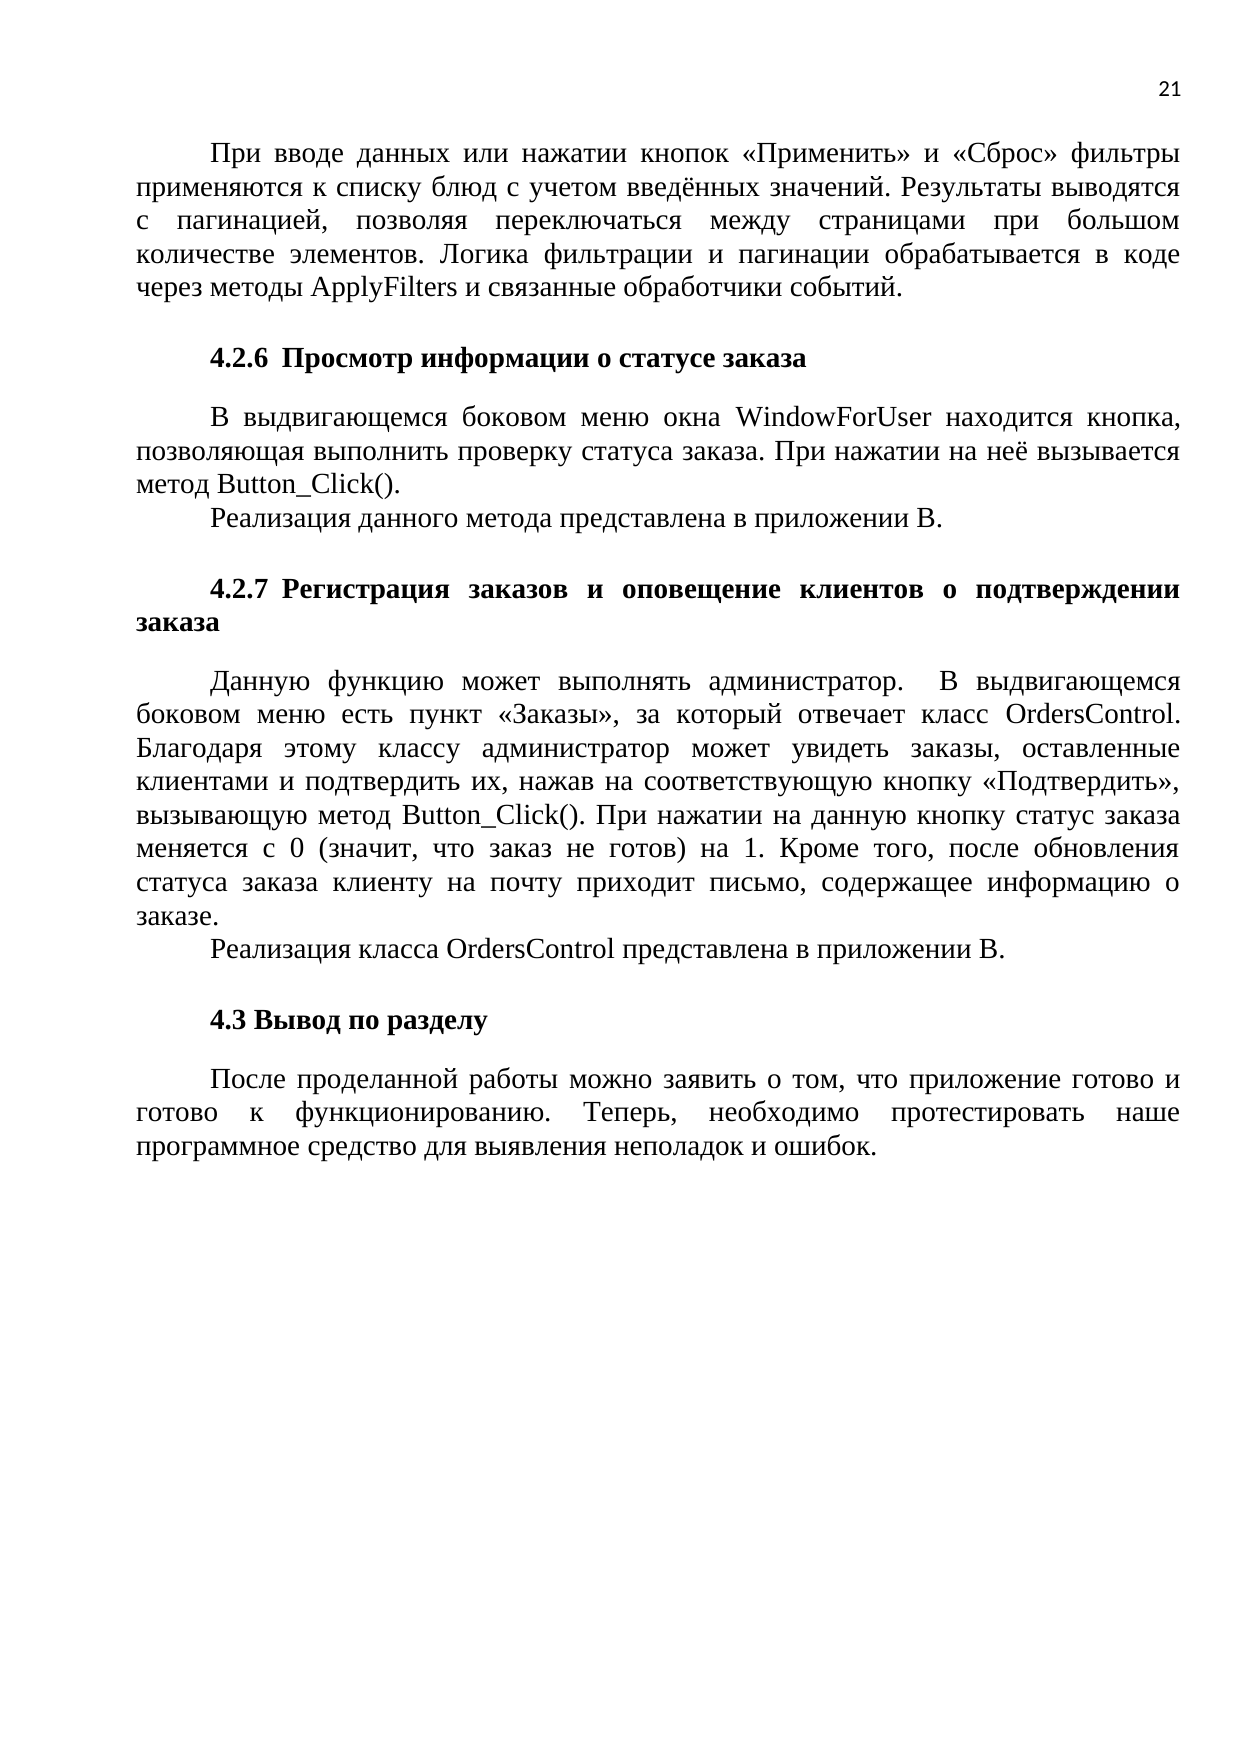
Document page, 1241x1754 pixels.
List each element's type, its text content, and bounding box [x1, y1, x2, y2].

subtitle Просмотр информации о статусе заказа [136, 341, 1181, 374]
text После проделанной работы можно заявить о том, что приложение готово и готово к функционированию. Теперь, необходимо протестировать наше программное средство для выявления неполадок и ошибок. [136, 1061, 1181, 1161]
text Реализация класса OrdersControl представлена в приложении В. [136, 931, 1181, 965]
subtitle 4.3 Вывод по разделу [136, 1002, 1181, 1036]
text Реализация данного метода представлена в приложении В. [136, 500, 1181, 533]
subtitle Регистрация заказов и оповещение клиентов о подтверждении заказа [136, 571, 1181, 638]
text При вводе данных или нажатии кнопок «Применить» и «Сброс» фильтры применяются к списку блюд с учетом введённых значений. Результаты выводятся с пагинацией, позволяя переключаться между страницами при большом количестве элементов. Логика фильтрации и пагинации обрабатывается в коде через методы ApplyFilters и связанные обработчики событий. [136, 135, 1181, 303]
text В выдвигающемся боковом меню окна WindowForUser находится кнопка, позволяющая выполнить проверку статуса заказа. При нажатии на неё вызывается метод Button_Click(). [136, 399, 1181, 500]
text Данную функцию может выполнять администратор. В выдвигающемся боковом меню есть пункт «Заказы», за который отвечает класс OrdersControl. Благодаря этому классу администратор может увидеть заказы, оставленные клиентами и подтвердить их, нажав на соответствующую кнопку «Подтвердить», вызывающую метод Button_Click(). При нажатии на данную кнопку статус заказа меняется с 0 (значит, что заказ не готов) на 1. Кроме того, после обновления статуса заказа клиенту на почту приходит письмо, содержащее информацию о заказе. [136, 663, 1181, 931]
